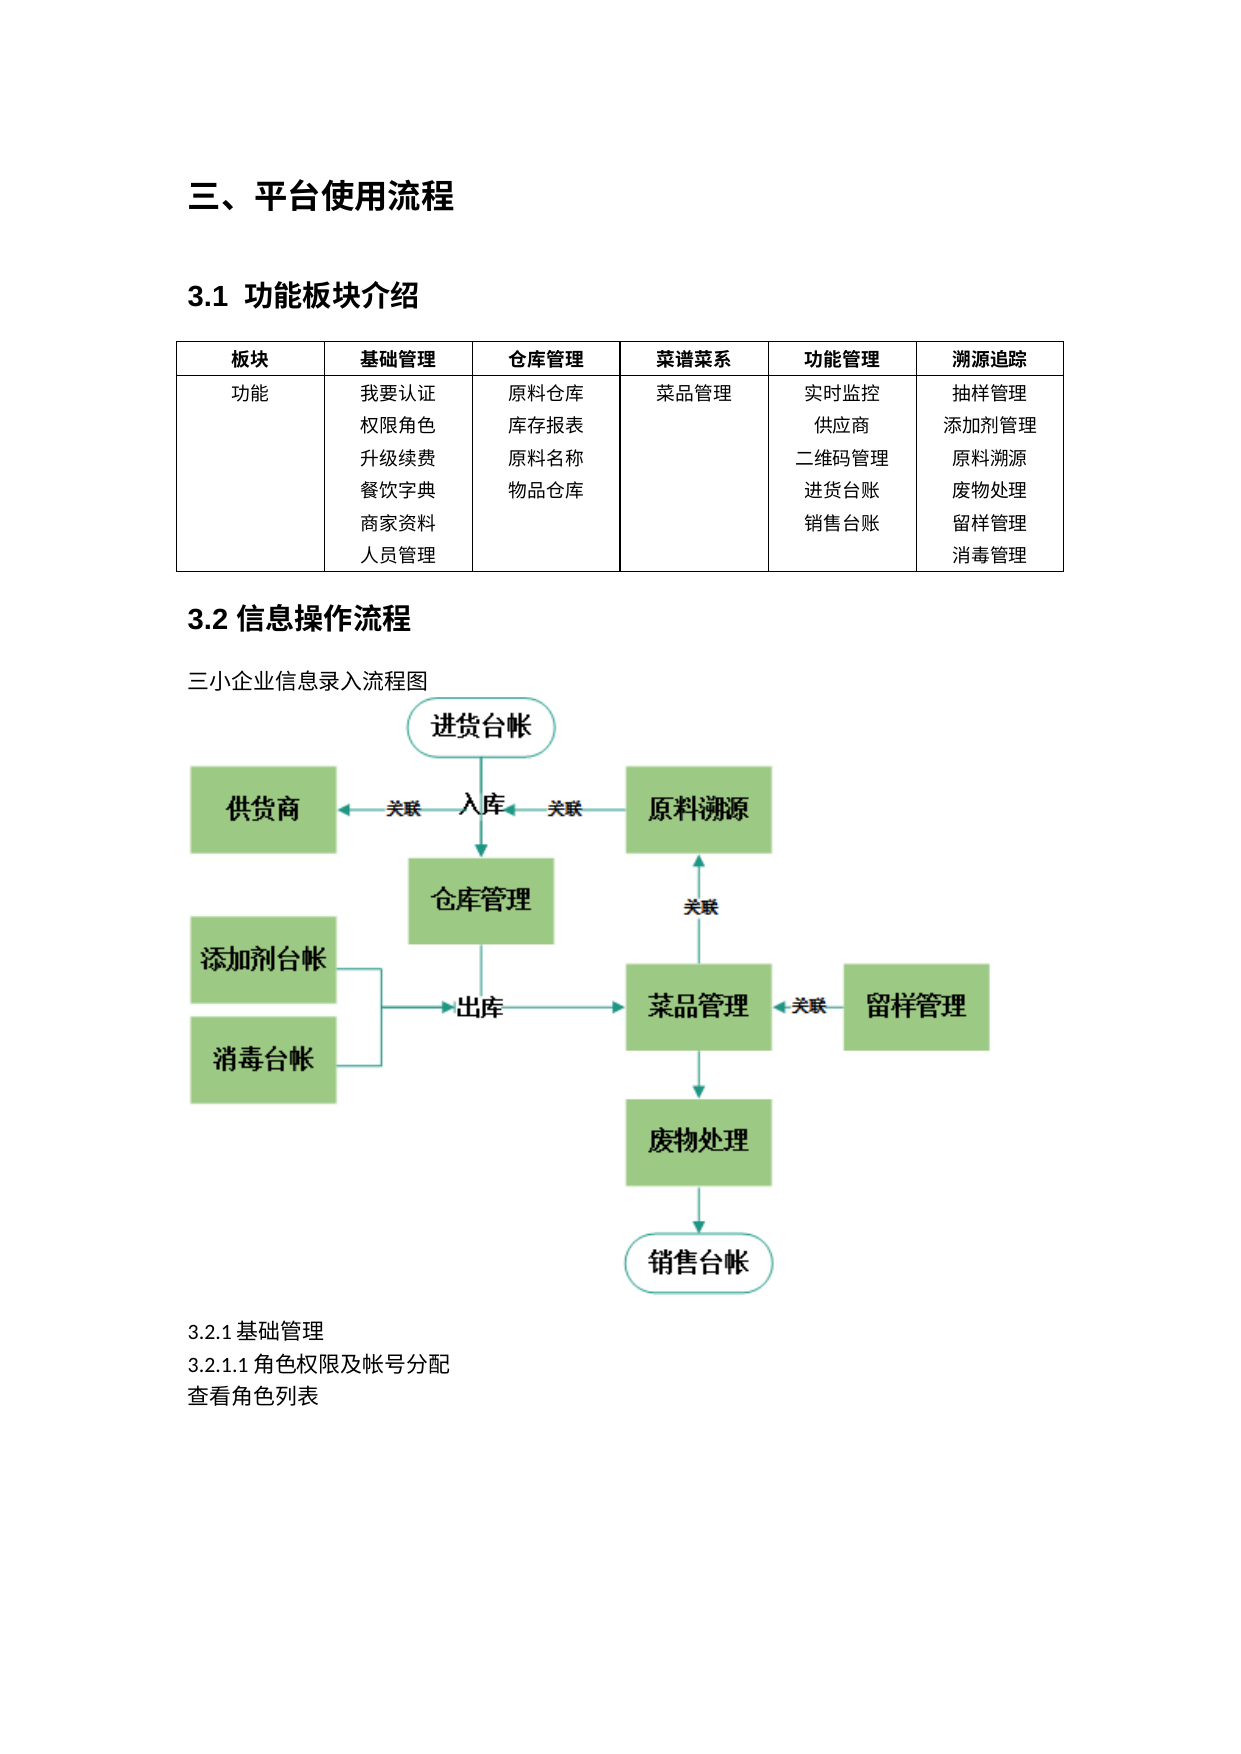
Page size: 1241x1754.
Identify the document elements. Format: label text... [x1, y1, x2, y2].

table_header 基础管理 [325, 342, 472, 374]
table_header 板块 [177, 342, 324, 374]
table_cell 抽样管理 添加剂管理 原料溯源 废物处理 留样管理 消毒管理 [917, 376, 1063, 571]
text 三小企业信息录入流程图 [187, 664, 1053, 696]
table_cell 功能 [177, 376, 324, 571]
list 3.2.1.1角色权限及帐号分配 [187, 1346, 1053, 1379]
subtitle 3.2 信息操作流程 [187, 584, 1053, 649]
picture [187, 696, 993, 1295]
table_header 菜谱菜系 [621, 342, 768, 374]
text 查看角色列表 [187, 1379, 1053, 1411]
table_header 仓库管理 [473, 342, 619, 374]
table_cell 我要认证 权限角色 升级续费 餐饮字典 商家资料 人员管理 [325, 376, 472, 571]
table_cell 实时监控 供应商 二维码管理 进货台账 销售台账 [769, 376, 916, 571]
table_header 功能管理 [769, 342, 916, 374]
table_header 溯源追踪 [917, 342, 1063, 374]
subtitle 三、平台使用流程 [187, 162, 1053, 227]
table_cell 原料仓库 库存报表 原料名称 物品仓库 [473, 376, 619, 571]
subtitle 3.1 功能板块介绍 [187, 261, 1053, 326]
table_cell 菜品管理 [621, 376, 768, 571]
list 3.2.1基础管理 [187, 1314, 1053, 1346]
